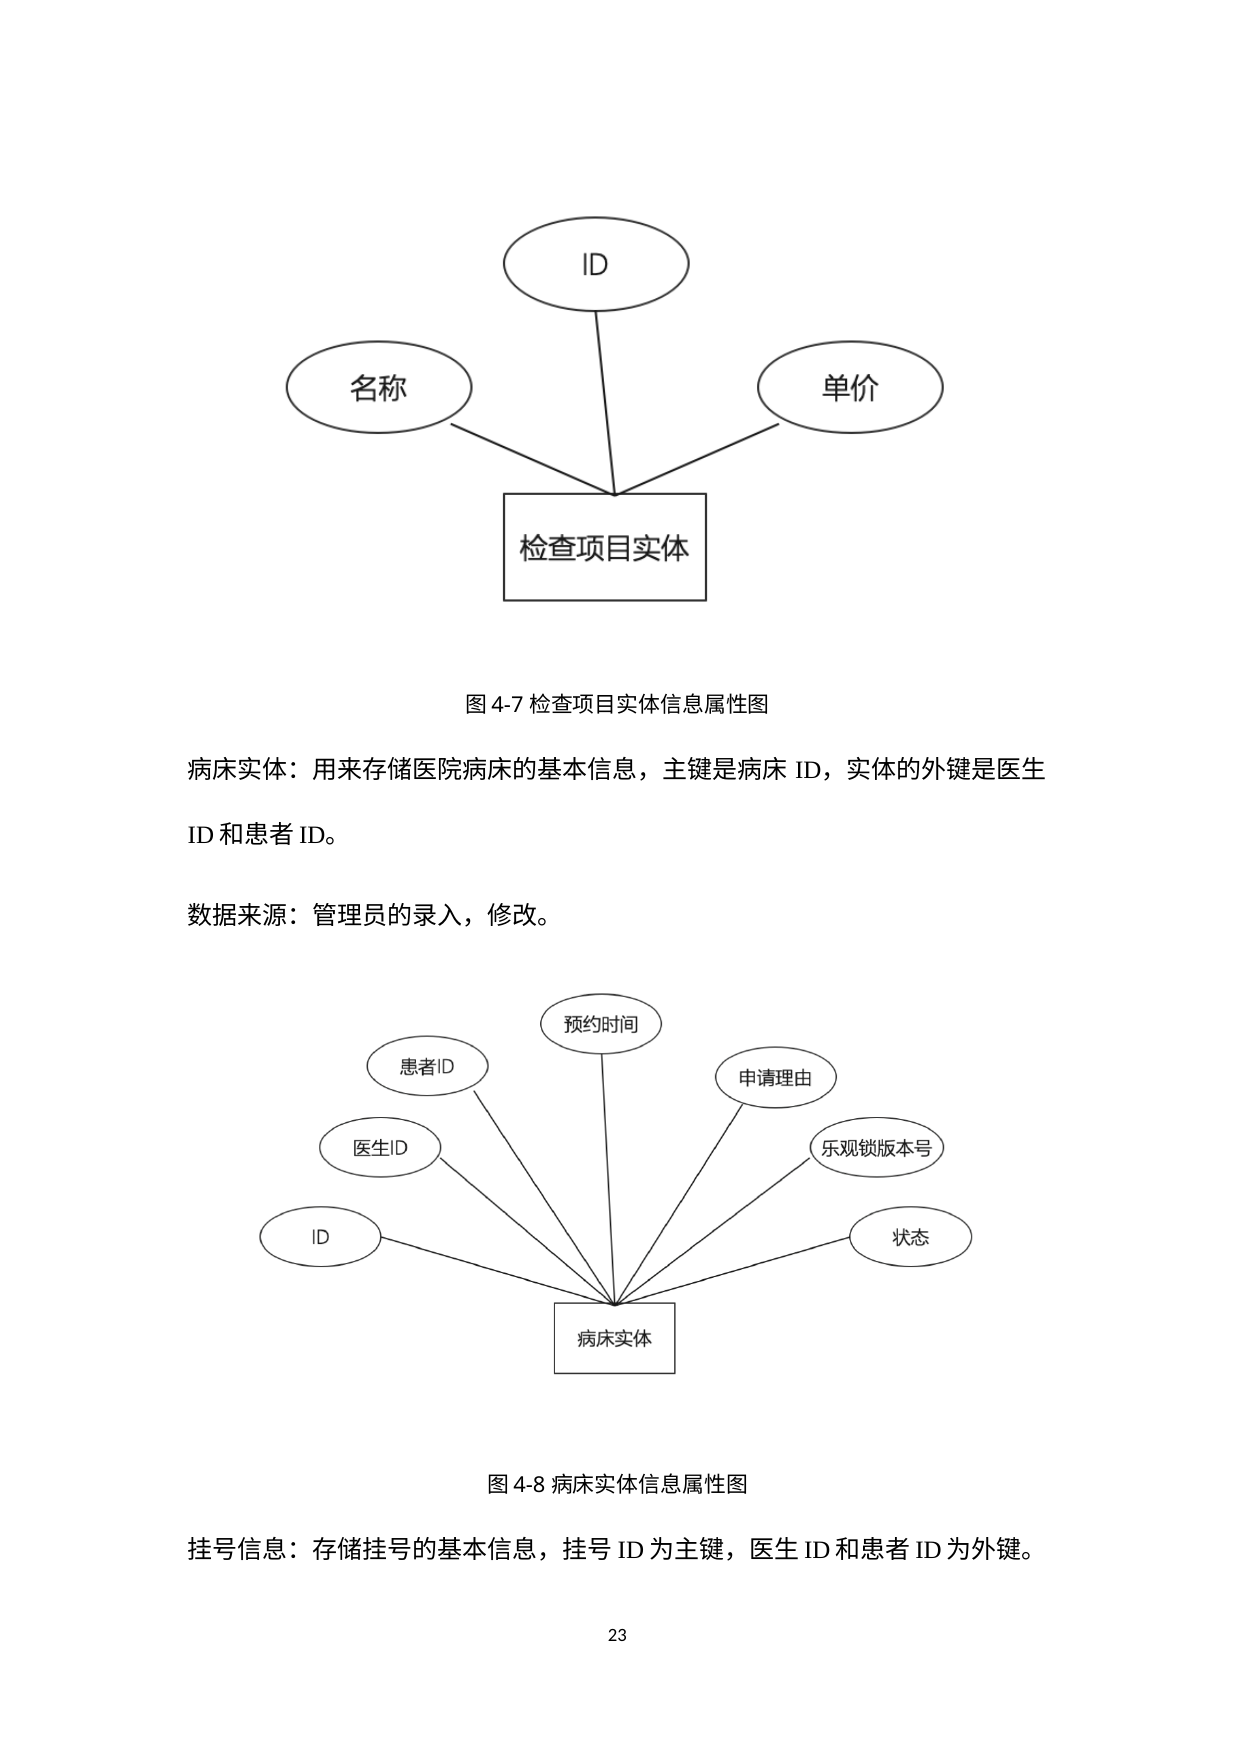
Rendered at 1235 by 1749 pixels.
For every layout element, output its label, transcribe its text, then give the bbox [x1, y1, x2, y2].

picture [228, 962, 1006, 1432]
text 图4-8 病床实体信息属性图 [187, 1466, 1047, 1499]
text 挂号信息：存储挂号的基本信息，挂号ID为主键，医生ID和患者ID为外键。 [187, 1515, 1047, 1580]
picture [225, 150, 1009, 656]
text 数据来源：管理员的录入，修改。 [187, 881, 1047, 946]
text 图4-7 检查项目实体信息属性图 [187, 686, 1047, 719]
text 病床实体：用来存储医院病床的基本信息，主键是病床ID，实体的外键是医生ID和患者ID。 [187, 735, 1047, 865]
